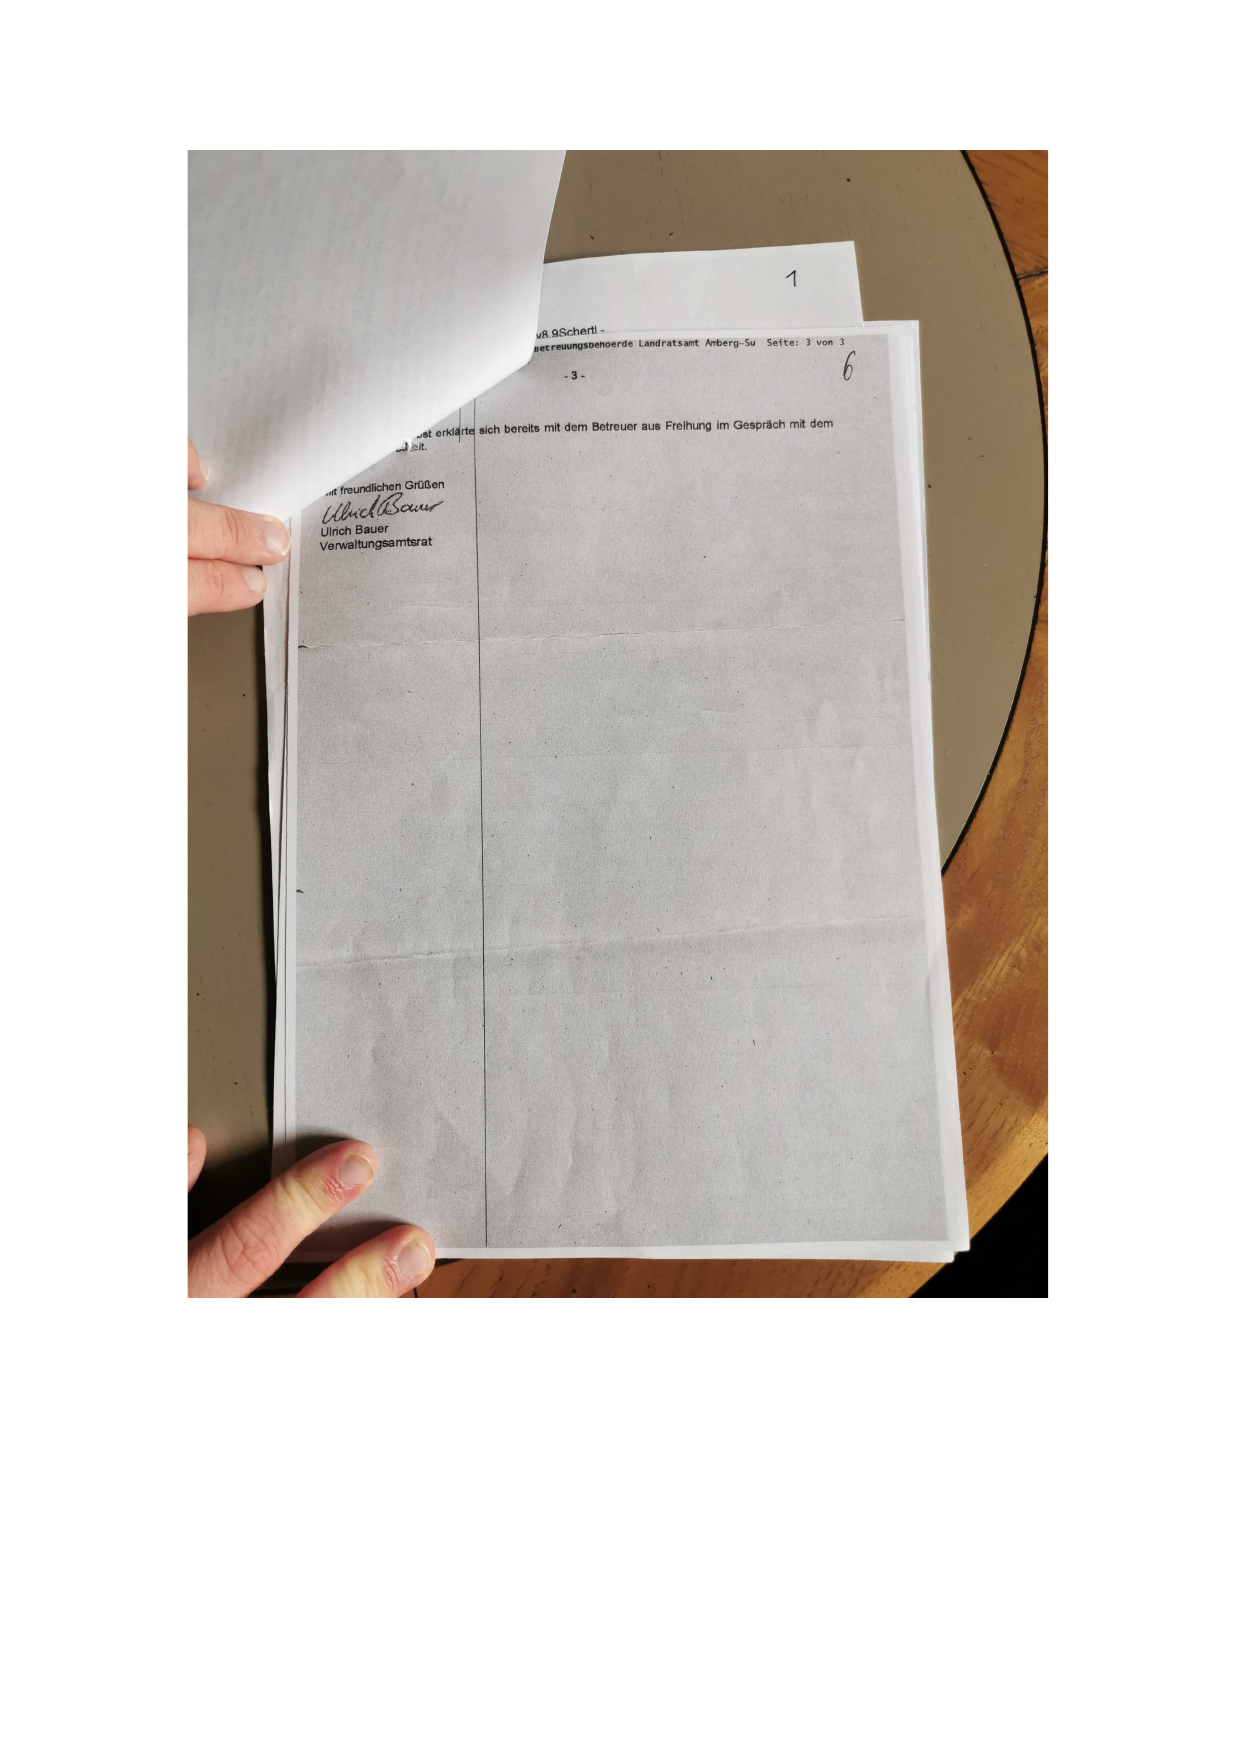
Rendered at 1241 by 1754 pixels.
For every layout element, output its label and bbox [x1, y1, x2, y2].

picture [187, 150, 1049, 1298]
